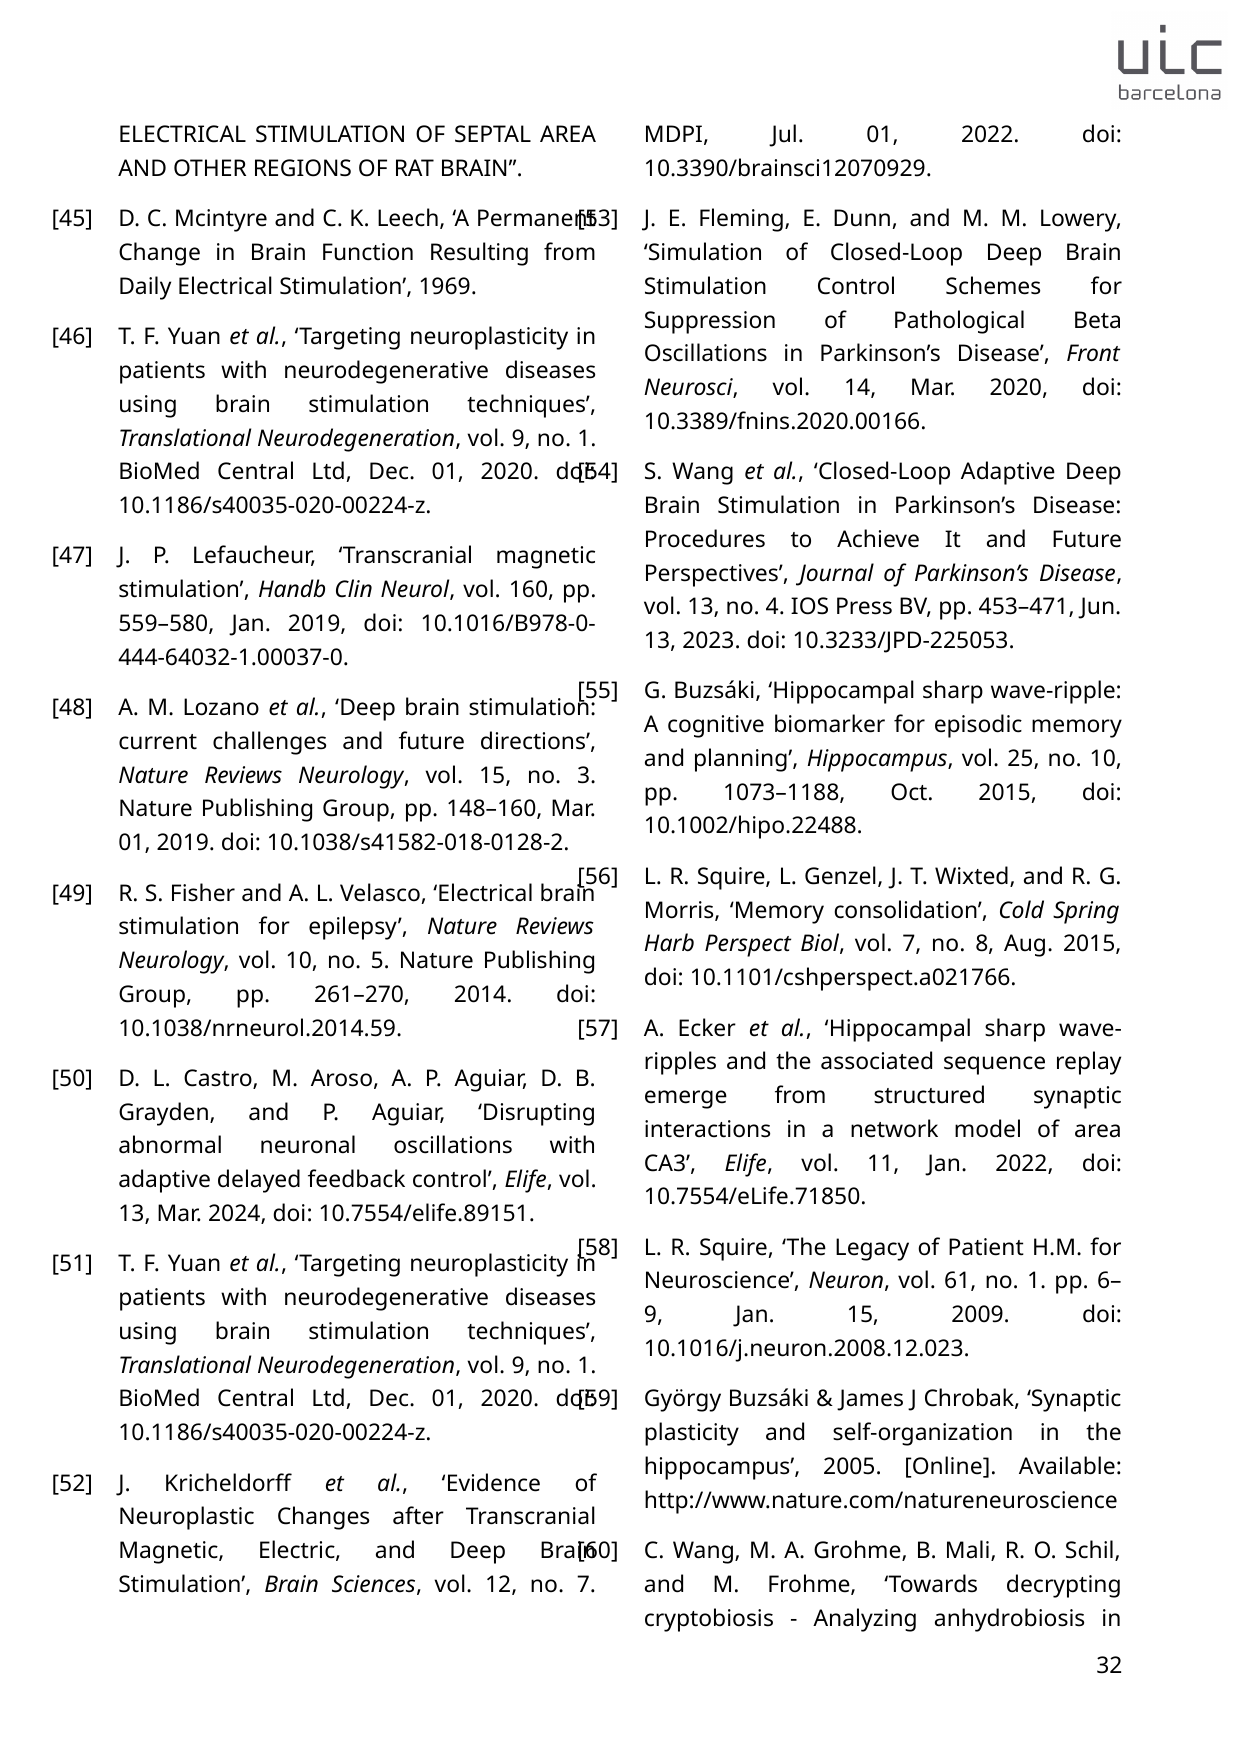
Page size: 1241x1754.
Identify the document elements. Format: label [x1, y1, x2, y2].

picture [1110, 11, 1229, 110]
